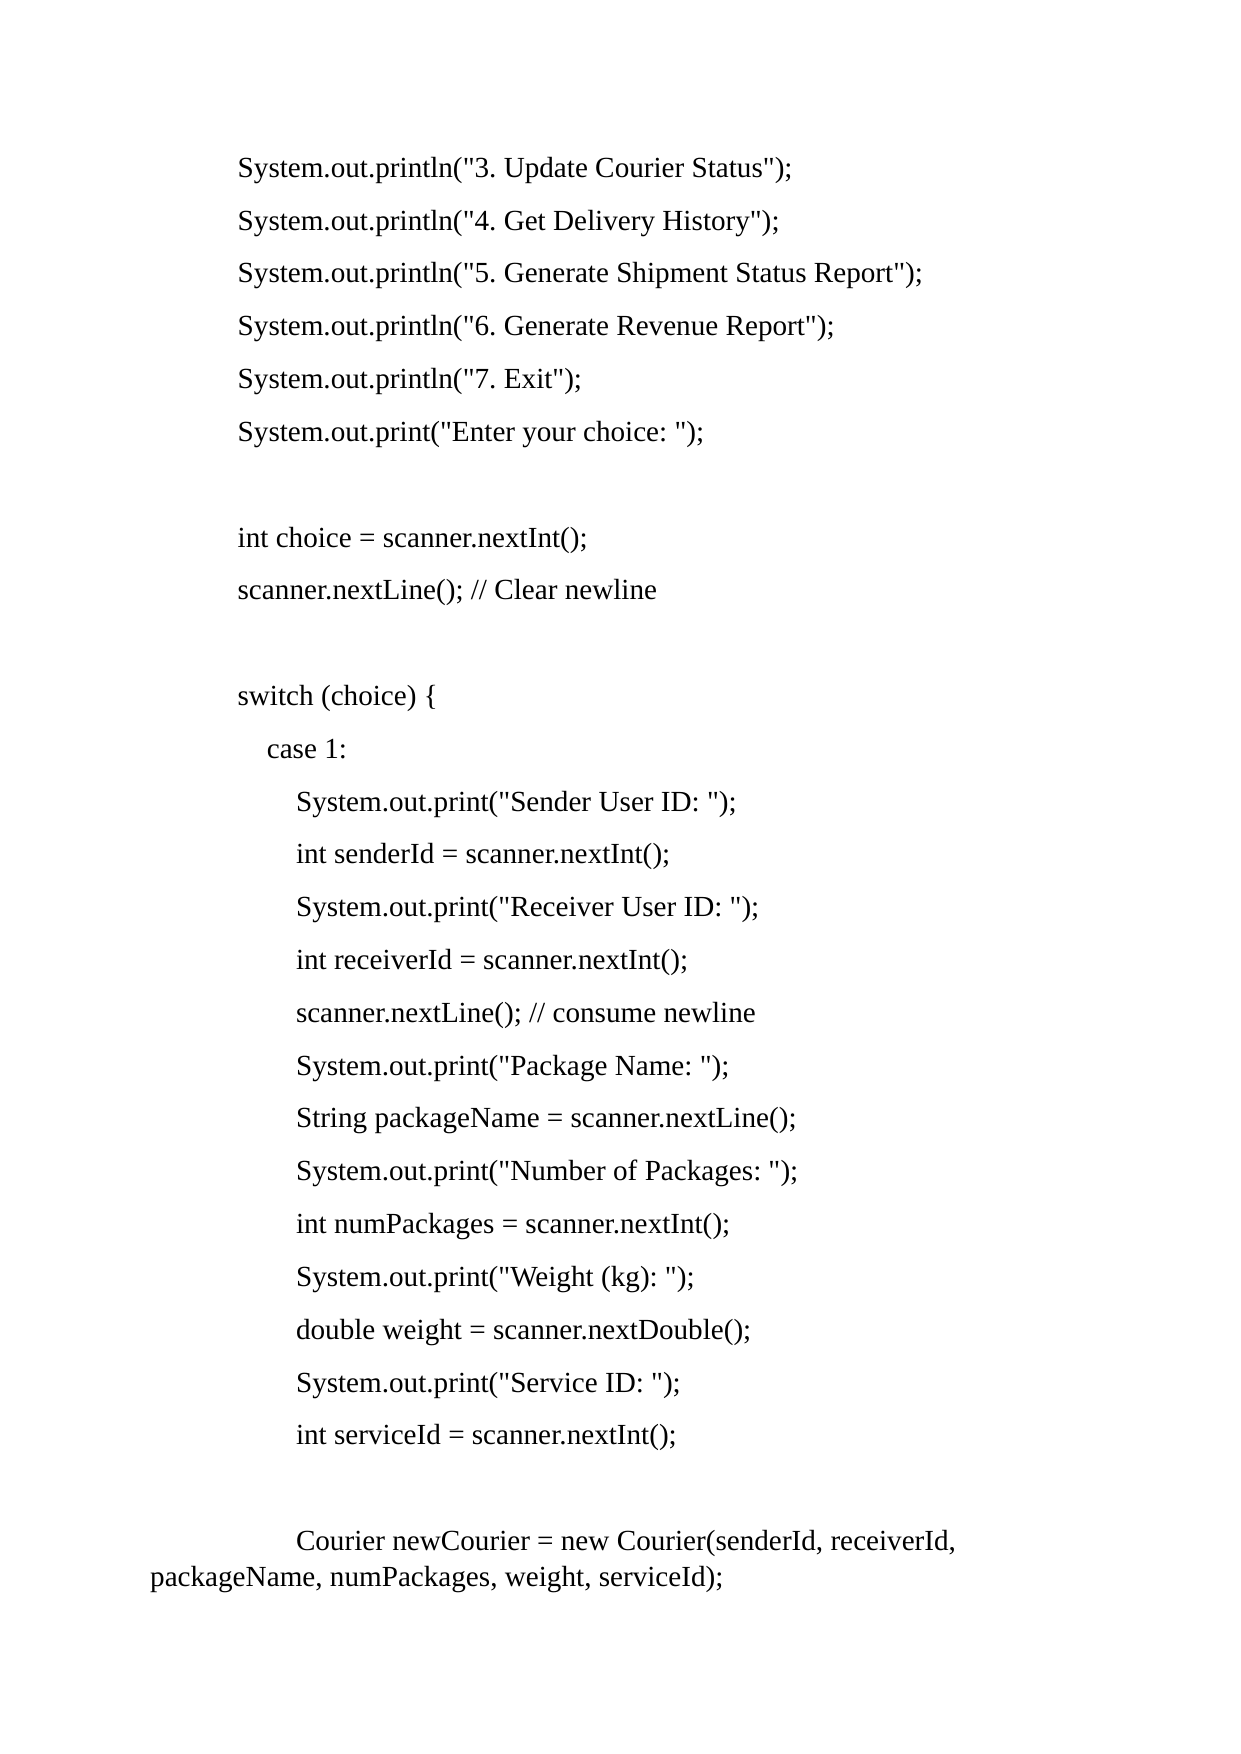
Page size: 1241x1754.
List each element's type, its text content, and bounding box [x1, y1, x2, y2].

text System.out.print("Enter your choice: "); [150, 414, 1090, 448]
text int serviceId = scanner.nextInt(); [150, 1417, 1090, 1451]
text System.out.print("Number of Packages: "); [150, 1153, 1090, 1187]
text switch (choice) { [150, 678, 1090, 712]
text int receiverId = scanner.nextInt(); [150, 942, 1090, 976]
text case 1: [150, 731, 1090, 764]
text scanner.nextLine(); // consume newline [150, 995, 1090, 1028]
text System.out.println("6. Generate Revenue Report"); [150, 308, 1090, 342]
text System.out.print("Receiver User ID: "); [150, 889, 1090, 923]
text System.out.print("Service ID: "); [150, 1365, 1090, 1398]
text int numPackages = scanner.nextInt(); [150, 1206, 1090, 1240]
text System.out.print("Weight (kg): "); [150, 1259, 1090, 1293]
text int choice = scanner.nextInt(); [150, 520, 1090, 553]
text scanner.nextLine(); // Clear newline [150, 572, 1090, 606]
text System.out.println("4. Get Delivery History"); [150, 203, 1090, 236]
text System.out.println("7. Exit"); [150, 361, 1090, 395]
text System.out.println("3. Update Courier Status"); [150, 150, 1090, 183]
text double weight = scanner.nextDouble(); [150, 1312, 1090, 1345]
text String packageName = scanner.nextLine(); [150, 1101, 1090, 1134]
text System.out.print("Sender User ID: "); [150, 784, 1090, 817]
text Courier newCourier = new Courier(senderId, receiverId, packageName, numPackages, weight, serviceId); [150, 1523, 1090, 1593]
text int senderId = scanner.nextInt(); [150, 837, 1090, 870]
text System.out.println("5. Generate Shipment Status Report"); [150, 256, 1090, 289]
text System.out.print("Package Name: "); [150, 1048, 1090, 1081]
